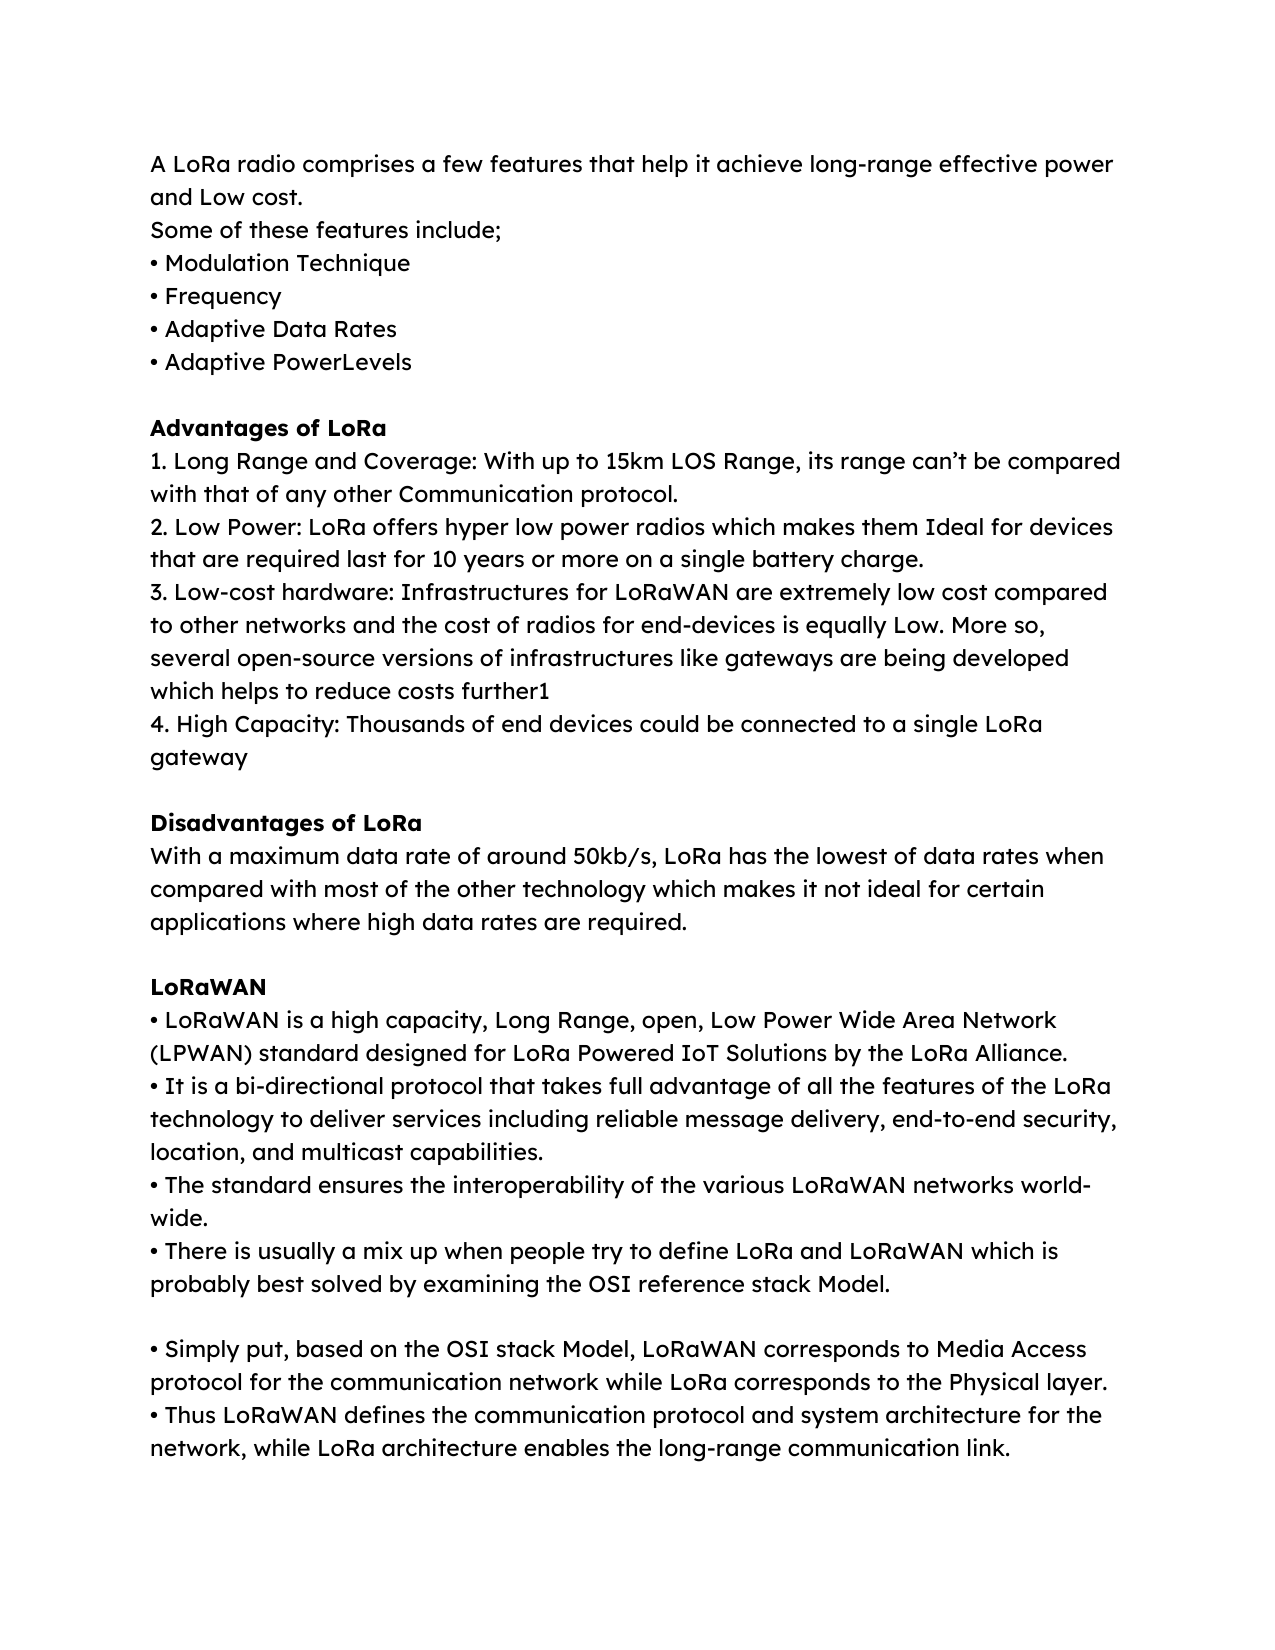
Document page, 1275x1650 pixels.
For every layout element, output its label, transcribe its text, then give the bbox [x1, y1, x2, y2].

text • Adaptive Data Rates [150, 314, 1125, 343]
text Disadvantages of LoRa [150, 808, 1125, 837]
text 1. Long Range and Coverage: With up to 15km LOS Range, its range can’t be compared with that of any other Communication protocol. [150, 446, 1125, 508]
text • Simply put, based on the OSI stack Model, LoRaWAN corresponds to Media Access protocol for the communication network while LoRa corresponds to the Physical layer. [150, 1335, 1125, 1397]
text With a maximum data rate of around 50kb/s, LoRa has the lowest of data rates when compared with most of the other technology which makes it not ideal for certain applications where high data rates are required. [150, 841, 1125, 936]
text Some of these features include; [150, 216, 1125, 244]
text • Thus LoRaWAN defines the communication protocol and system architecture for the network, while LoRa architecture enables the long-range communication link. [150, 1401, 1125, 1462]
text LoRaWAN [150, 973, 1125, 1002]
text 4. High Capacity: Thousands of end devices could be connected to a single LoRa gateway [150, 709, 1125, 771]
text • The standard ensures the interoperability of the various LoRaWAN networks world-wide. [150, 1170, 1125, 1232]
text 3. Low-cost hardware: Infrastructures for LoRaWAN are extremely low cost compared to other networks and the cost of radios for end-devices is equally Low. More so, several open-source versions of infrastructures like gateways are being developed which helps to reduce costs further1 [150, 578, 1125, 705]
text Advantages of LoRa [150, 413, 1125, 442]
text • LoRaWAN is a high capacity, Long Range, open, Low Power Wide Area Network (LPWAN) standard designed for LoRa Powered IoT Solutions by the LoRa Alliance. [150, 1006, 1125, 1067]
text • There is usually a mix up when people try to define LoRa and LoRaWAN which is probably best solved by examining the OSI reference stack Model. [150, 1236, 1125, 1298]
text • Adaptive PowerLevels [150, 347, 1125, 376]
text • It is a bi-directional protocol that takes full advantage of all the features of the LoRa technology to deliver services including reliable message delivery, end-to-end security, location, and multicast capabilities. [150, 1072, 1125, 1166]
text 2. Low Power: LoRa offers hyper low power radios which makes them Ideal for devices that are required last for 10 years or more on a single battery charge. [150, 512, 1125, 574]
text A LoRa radio comprises a few features that help it achieve long-range effective power and Low cost. [150, 150, 1125, 212]
text • Modulation Technique [150, 249, 1125, 277]
text • Frequency [150, 282, 1125, 310]
